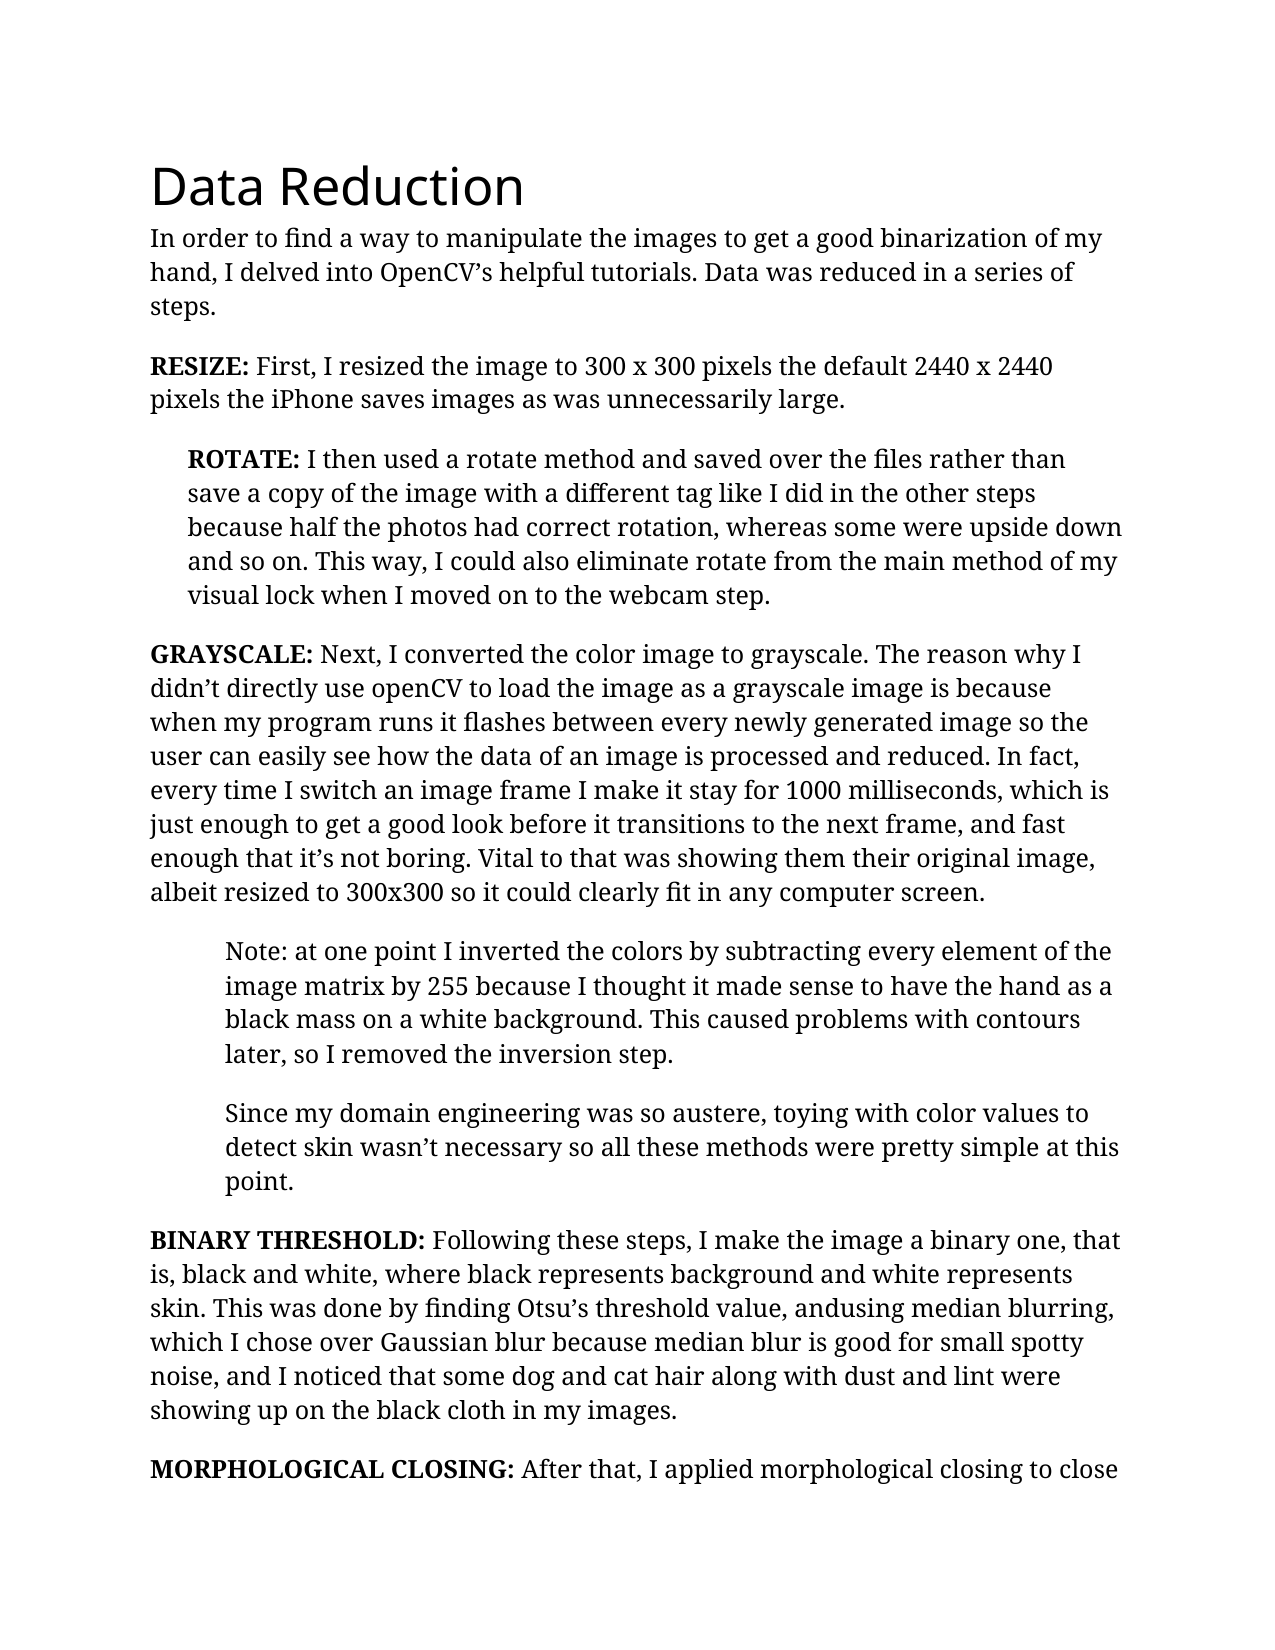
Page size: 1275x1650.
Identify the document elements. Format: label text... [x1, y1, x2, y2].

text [150, 1452, 1125, 1486]
text BINARY THRESHOLD: Following these steps, I make the image a binary one, that is, black and white, where black represents background and white represents skin. This was done by finding Otsu’s threshold value, andusing median blurring, which I chose over Gaussian blur because median blur is good for small spotty noise, and I noticed that some dog and cat hair along with dust and lint were showing up on the black cloth in my images. [150, 1222, 1125, 1427]
text RESIZE: First, I resized the image to 300 x 300 pixels the default 2440 x 2440 pixels the iPhone saves images as was unnecessarily large. [150, 348, 1125, 416]
text Since my domain engineering was so austere, toying with color values to detect skin wasn’t necessary so all these methods were pretty simple at this point. [225, 1095, 1125, 1197]
text Note: at one point I inverted the colors by subtracting every element of the image matrix by 255 because I thought it made sense to have the hand as a black mass on a white background. This caused problems with contours later, so I removed the inversion step. [225, 934, 1125, 1070]
text GRAYSCALE: Next, I converted the color image to grayscale. The reason why I didn’t directly use openCV to load the image as a grayscale image is because when my program runs it flashes between every newly generated image so the user can easily see how the data of an image is processed and reduced. In fact, every time I switch an image frame I make it stay for 1000 milliseconds, which is just enough to get a good look before it transitions to the next frame, and fast enough that it’s not boring. Vital to that was showing them their original image, albeit resized to 300x300 so it could clearly fit in any computer screen. [150, 637, 1125, 909]
text Data Reduction [150, 150, 1125, 221]
text ROTATE: I then used a rotate method and saved over the files rather than save a copy of the image with a different tag like I did in the other steps because half the photos had correct rotation, whereas some were upside down and so on. This way, I could also eliminate rotate from the main method of my visual lock when I moved on to the webcam step. [187, 441, 1125, 612]
text In order to find a way to manipulate the images to get a good binarization of my hand, I delved into OpenCV’s helpful tutorials. Data was reduced in a series of steps. [150, 221, 1125, 323]
